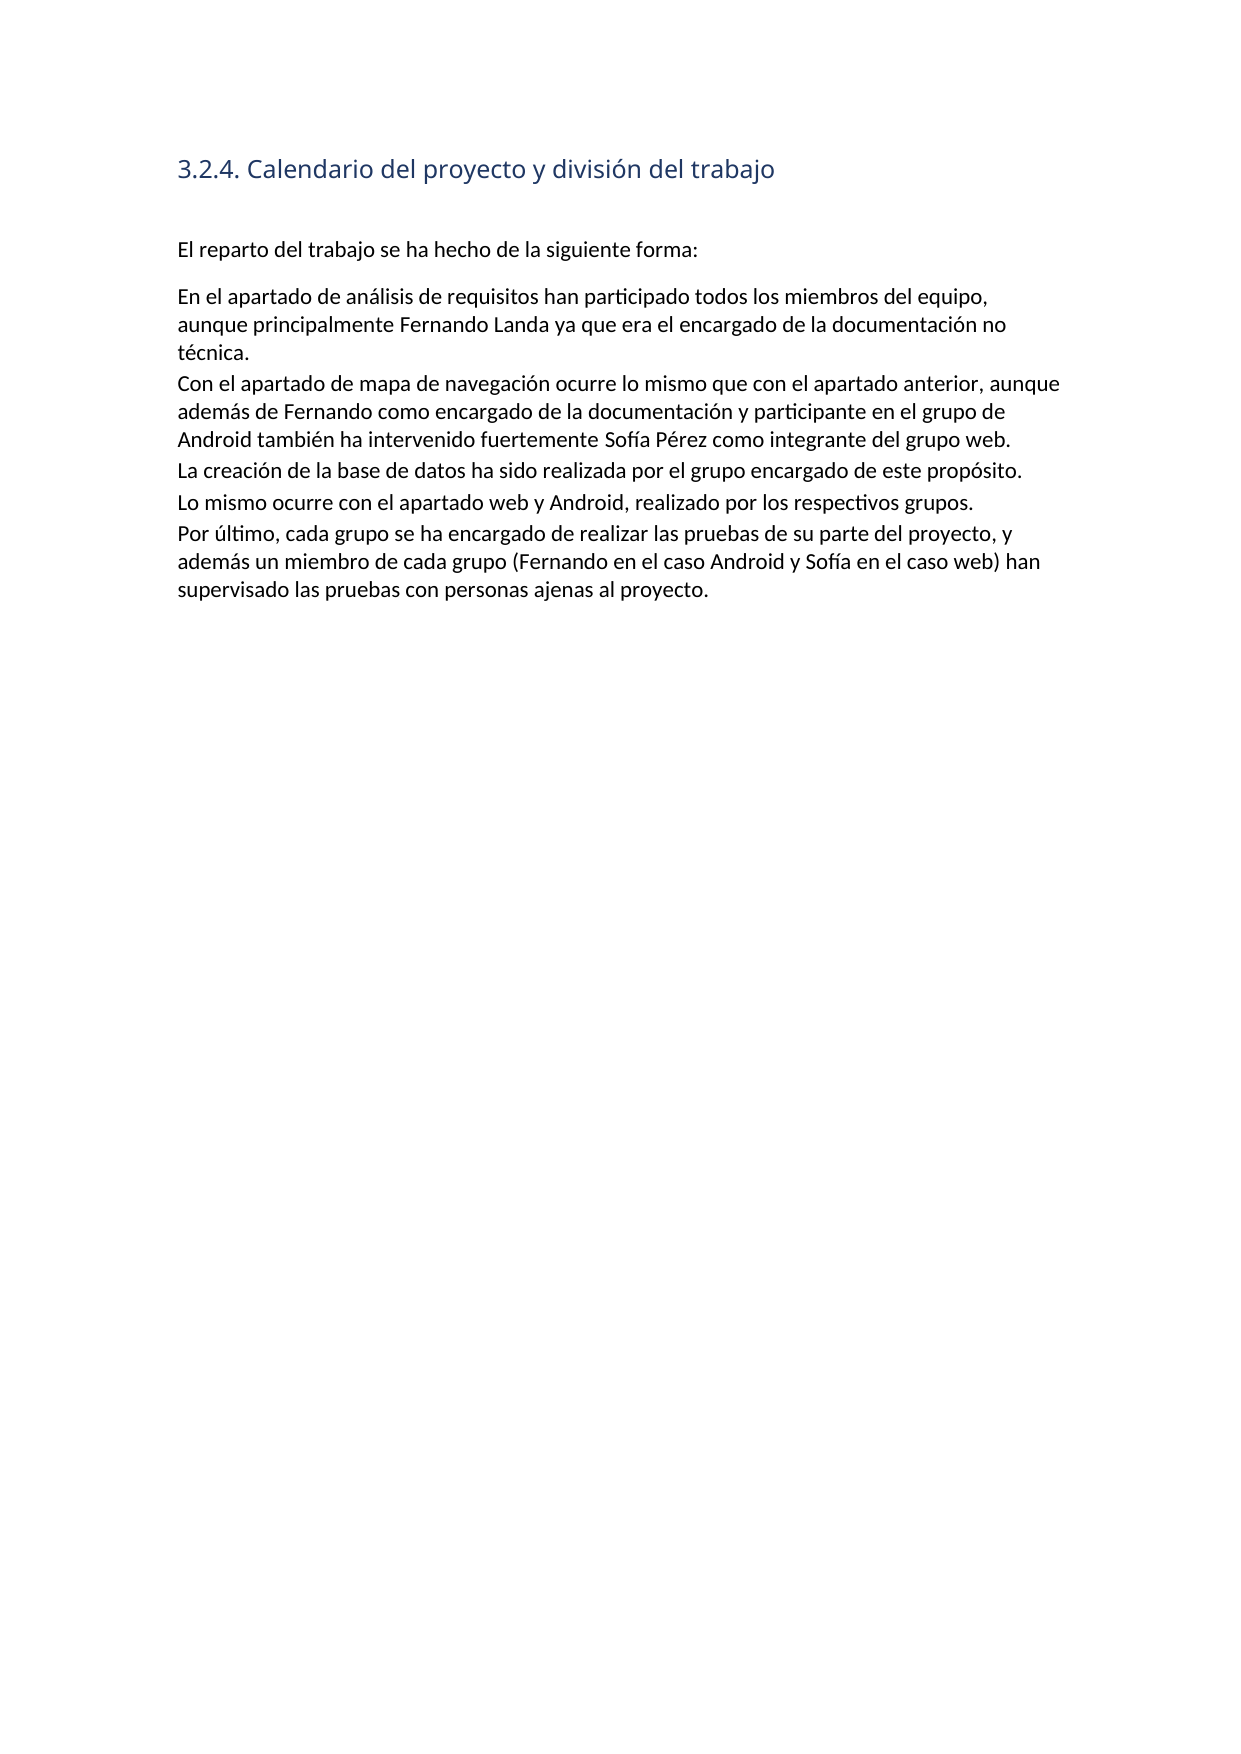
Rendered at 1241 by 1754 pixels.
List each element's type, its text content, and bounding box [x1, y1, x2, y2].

text El reparto del trabajo se ha hecho de la siguiente forma: [177, 235, 1063, 263]
text Con el apartado de mapa de navegación ocurre lo mismo que con el apartado anterior, aunque además de Fernando como encargado de la documentación y participante en el grupo de Android también ha intervenido fuertemente Sofía Pérez como integrante del grupo web. [177, 369, 1063, 453]
text En el apartado de análisis de requisitos han participado todos los miembros del equipo, aunque principalmente Fernando Landa ya que era el encargado de la documentación no técnica. [177, 282, 1063, 366]
text Por último, cada grupo se ha encargado de realizar las pruebas de su parte del proyecto, y además un miembro de cada grupo (Fernando en el caso Android y Sofía en el caso web) han supervisado las pruebas con personas ajenas al proyecto. [177, 519, 1063, 603]
subtitle 3.2.4. Calendario del proyecto y división del trabajo [177, 152, 1063, 186]
text Lo mismo ocurre con el apartado web y Android, realizado por los respectivos grupos. [177, 488, 1063, 516]
text La creación de la base de datos ha sido realizada por el grupo encargado de este propósito. [177, 457, 1063, 485]
